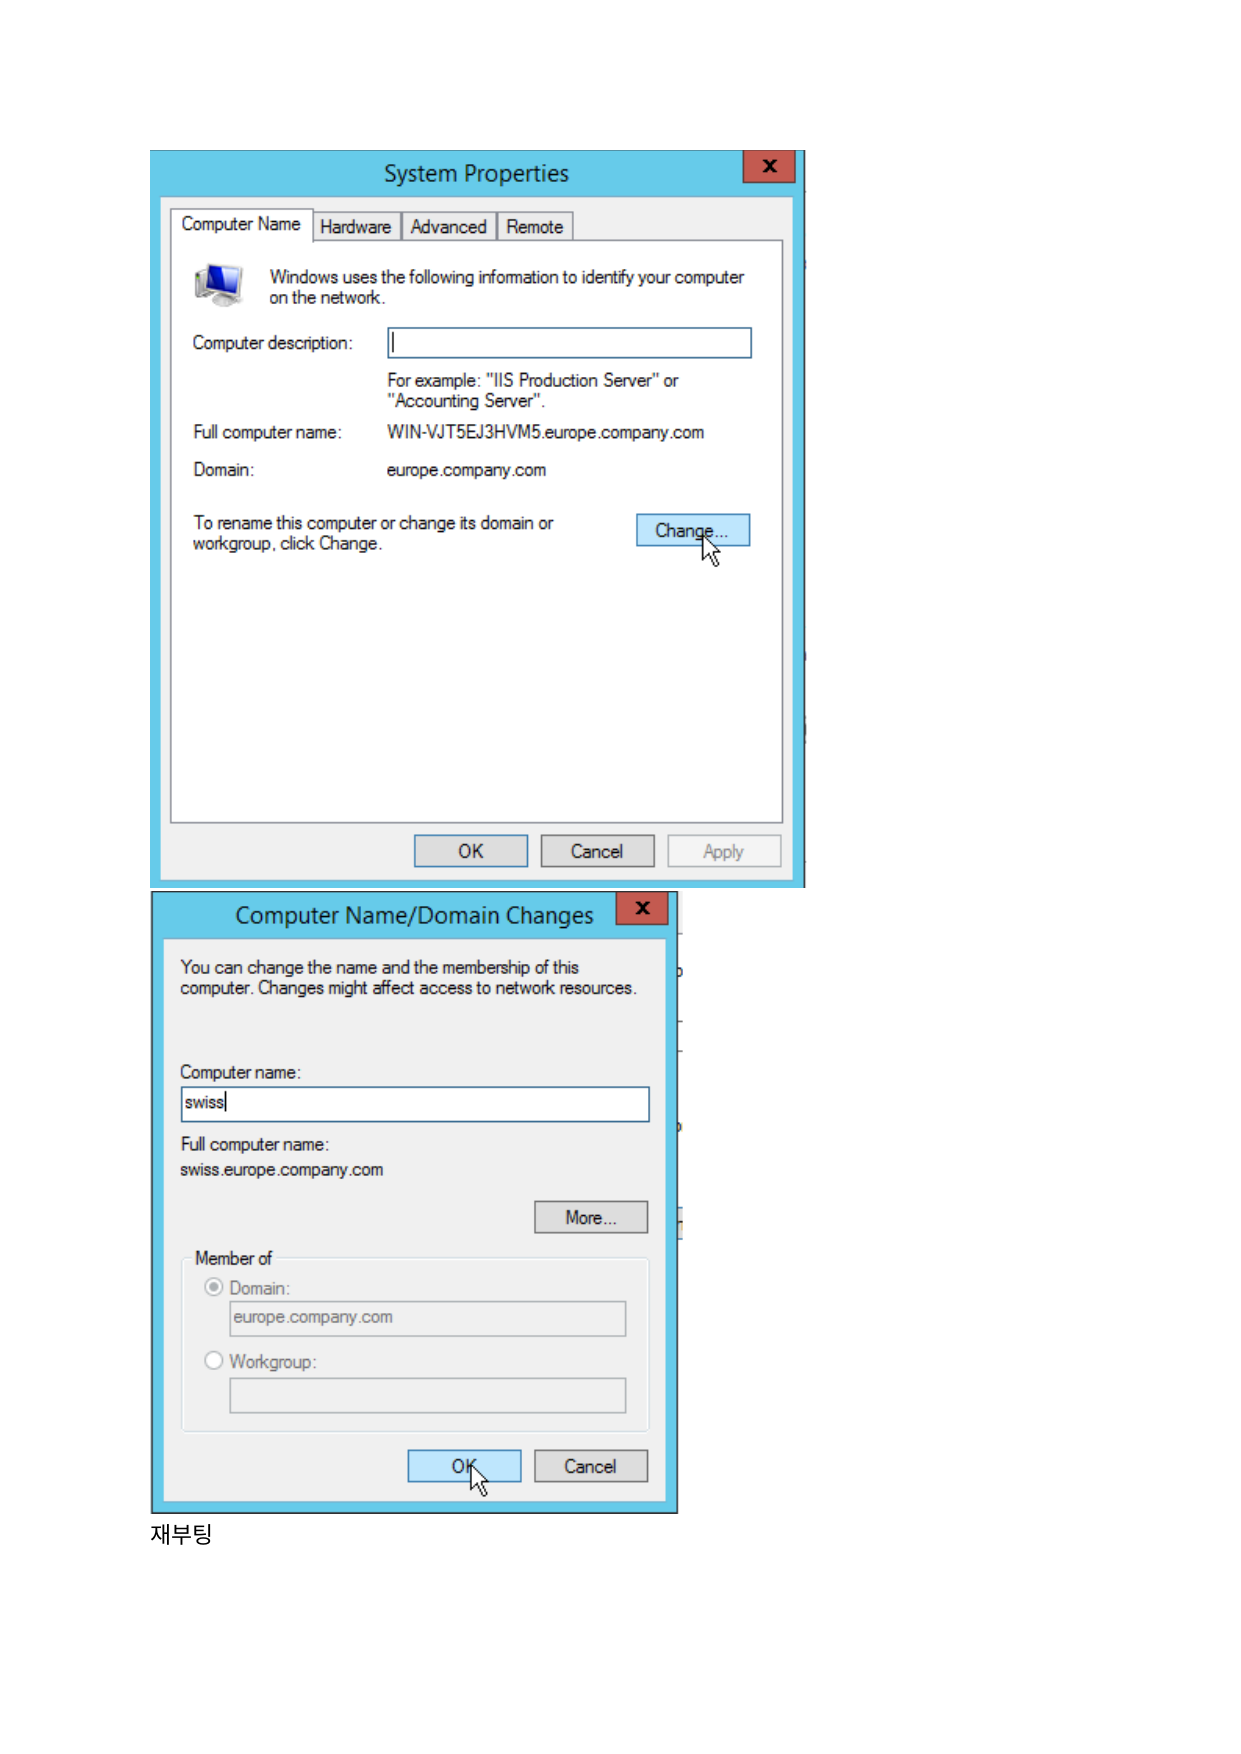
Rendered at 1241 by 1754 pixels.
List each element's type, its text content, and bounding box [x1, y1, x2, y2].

picture [150, 150, 807, 888]
text 재부팅 [150, 1517, 1090, 1550]
picture [150, 891, 683, 1514]
